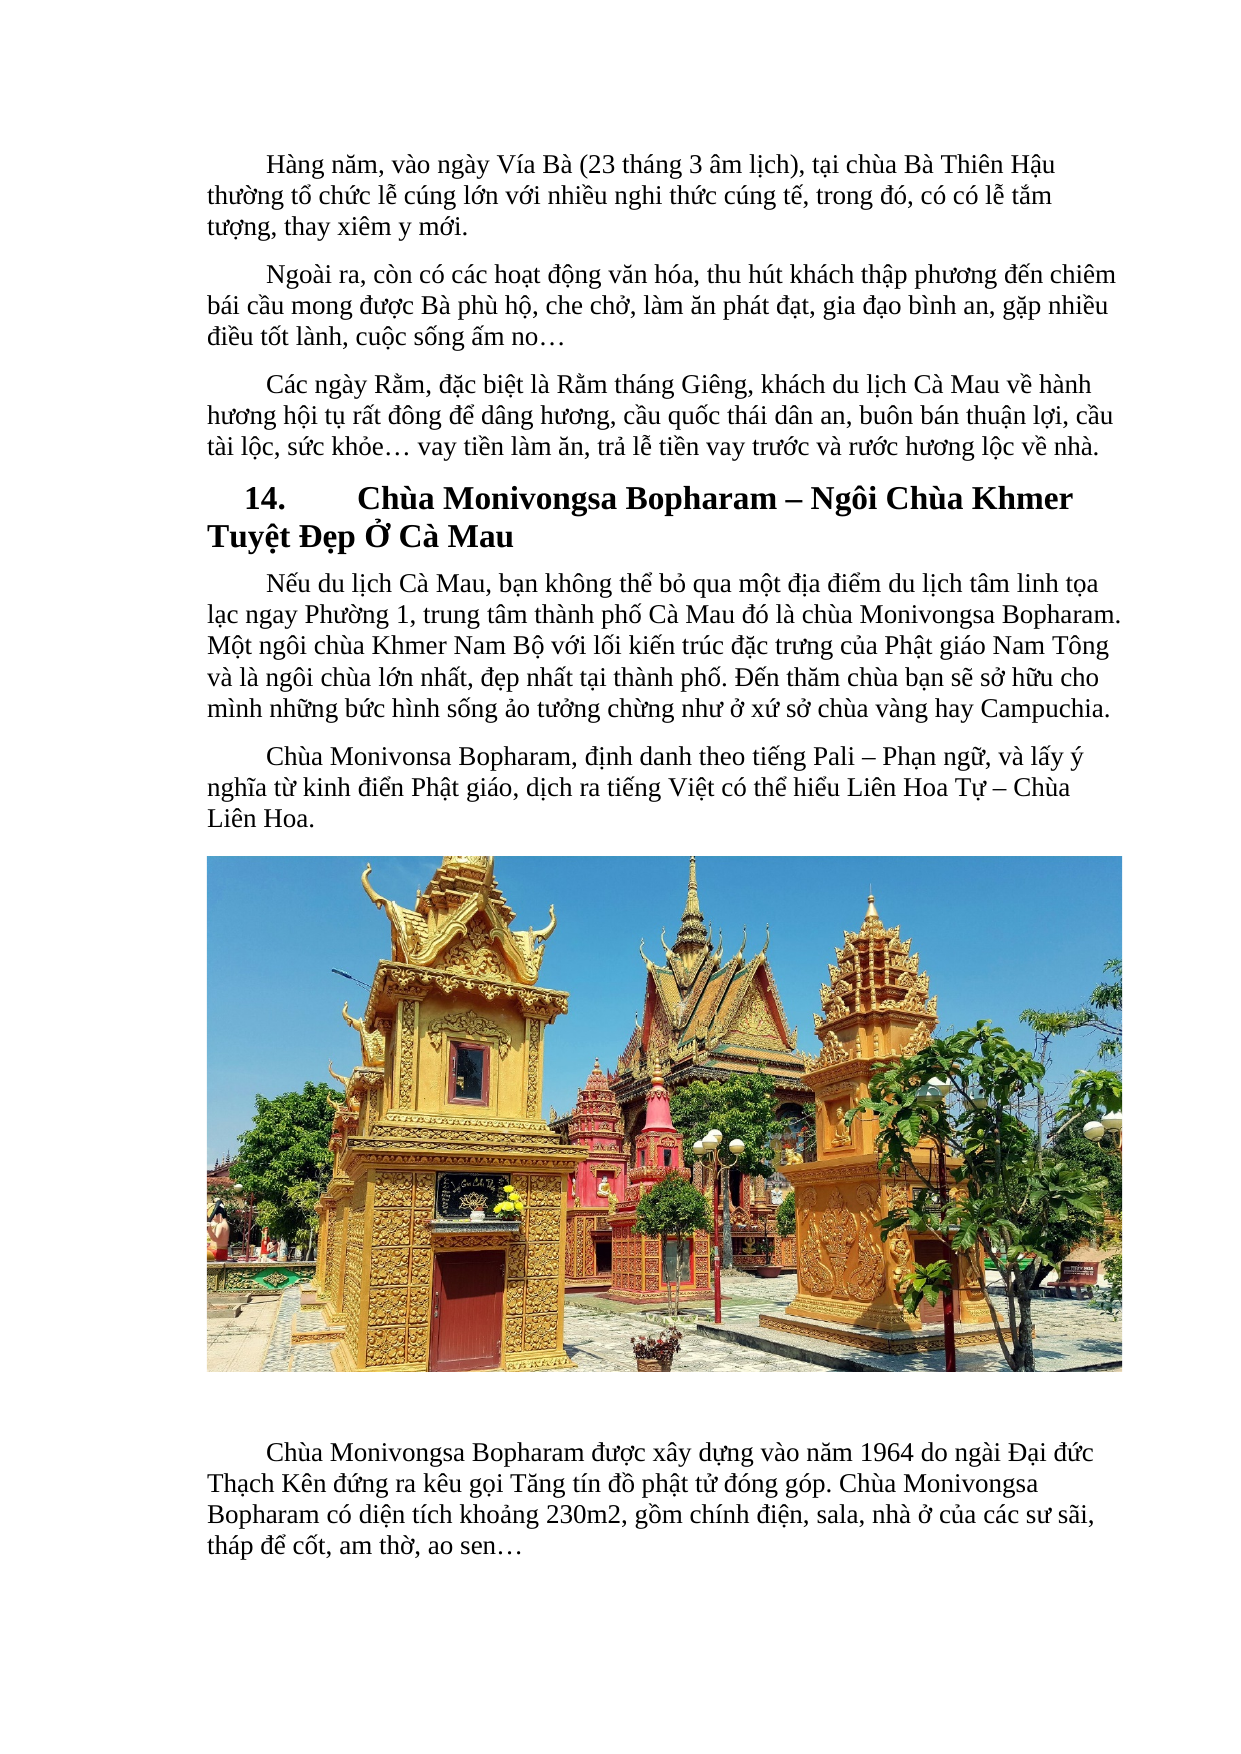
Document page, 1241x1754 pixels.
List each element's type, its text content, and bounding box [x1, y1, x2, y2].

text Chùa Monivonsa Bopharam, định danh theo tiếng Pali – Phạn ngữ, và lấy ý nghĩa từ kinh điển Phật giáo, dịch ra tiếng Việt có thể hiểu Liên Hoa Tự – Chùa Liên Hoa. [207, 739, 1122, 833]
subtitle Chùa Monivongsa Bopharam – Ngôi Chùa Khmer Tuyệt Đẹp Ở Cà Mau [207, 478, 1122, 555]
picture [206, 856, 1123, 1372]
text Các ngày Rằm, đặc biệt là Rằm tháng Giêng, khách du lịch Cà Mau về hành hương hội tụ rất đông để dâng hương, cầu quốc thái dân an, buôn bán thuận lợi, cầu tài lộc, sức khỏe… vay tiền làm ăn, trả lễ tiền vay trước và rước hương lộc về nhà. [207, 368, 1122, 461]
text Nếu du lịch Cà Mau, bạn không thể bỏ qua một địa điểm du lịch tâm linh tọa lạc ngay Phường 1, trung tâm thành phố Cà Mau đó là chùa Monivongsa Bopharam. Một ngôi chùa Khmer Nam Bộ với lối kiến trúc đặc trưng của Phật giáo Nam Tông và là ngôi chùa lớn nhất, đẹp nhất tại thành phố. Đến thăm chùa bạn sẽ sở hữu cho mình những bức hình sống ảo tưởng chừng như ở xứ sở chùa vàng hay Campuchia. [207, 567, 1122, 723]
text Ngoài ra, còn có các hoạt động văn hóa, thu hút khách thập phương đến chiêm bái cầu mong được Bà phù hộ, che chở, làm ăn phát đạt, gia đạo bình an, gặp nhiều điều tốt lành, cuộc sống ấm no… [207, 258, 1122, 351]
text Chùa Monivongsa Bopharam được xây dựng vào năm 1964 do ngài Đại đức Thạch Kên đứng ra kêu gọi Tăng tín đồ phật tử đóng góp. Chùa Monivongsa Bopharam có diện tích khoảng 230m2, gồm chính điện, sala, nhà ở của các sư sãi, tháp để cốt, am thờ, ao sen… [207, 1436, 1122, 1560]
text Hàng năm, vào ngày Vía Bà (23 tháng 3 âm lịch), tại chùa Bà Thiên Hậu thường tổ chức lễ cúng lớn với nhiều nghi thức cúng tế, trong đó, có có lễ tắm tượng, thay xiêm y mới. [207, 148, 1122, 241]
